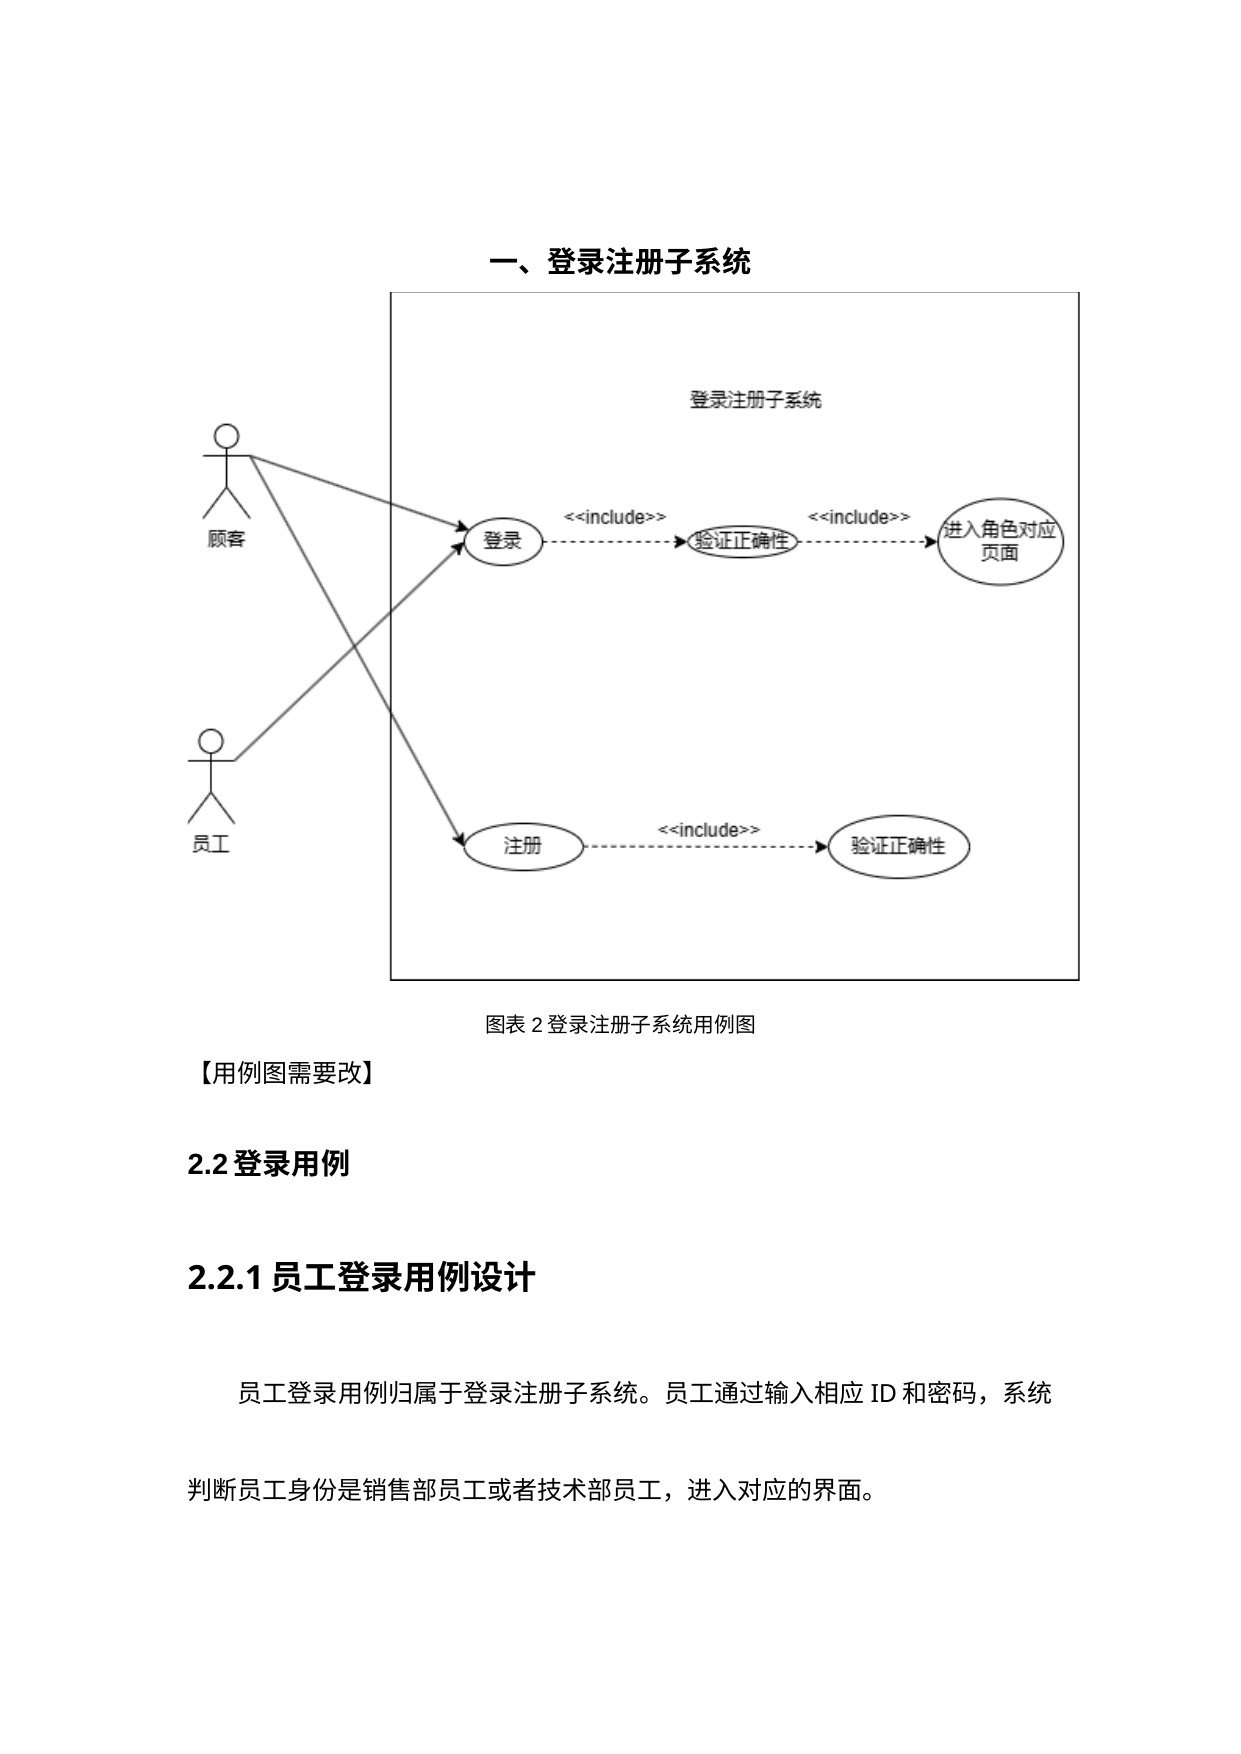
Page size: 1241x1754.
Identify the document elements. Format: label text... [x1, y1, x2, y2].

text 员工登录用例归属于登录注册子系统。员工通过输入相应ID和密码，系统判断员工身份是销售部员工或者技术部员工，进入对应的界面。 [187, 1359, 1053, 1521]
text 一、登录注册子系统 [187, 227, 1053, 292]
subtitle 2.2.1员工登录用例设计 [187, 1243, 1053, 1308]
text 图表 2 登录注册子系统用例图 [187, 1007, 1053, 1039]
text 【用例图需要改】 [187, 1039, 1053, 1104]
subtitle 登录用例 [187, 1129, 1053, 1194]
picture [187, 292, 1080, 981]
